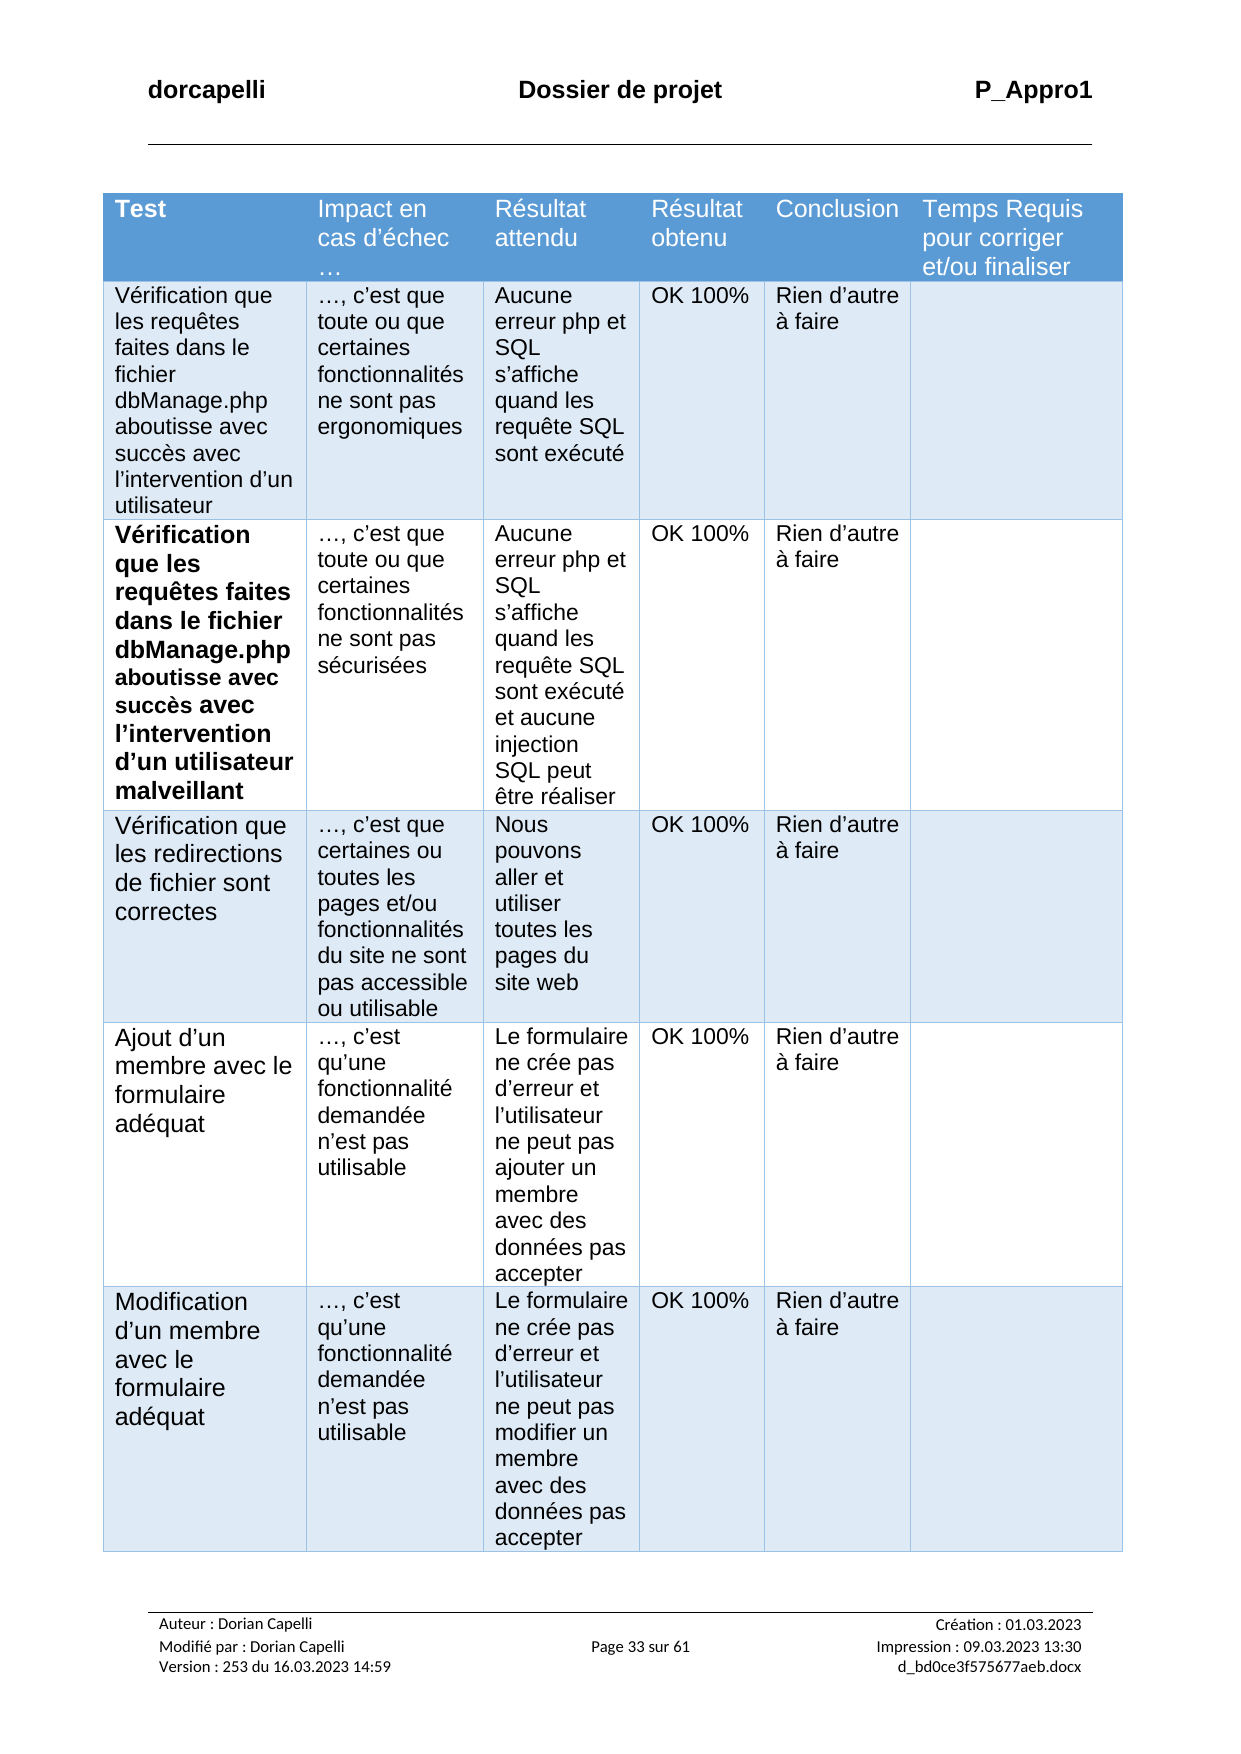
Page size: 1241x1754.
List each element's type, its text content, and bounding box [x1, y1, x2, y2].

table_cell [911, 282, 1122, 519]
table_cell Vérification que les redirections de fichier sont correctes [104, 811, 306, 1022]
table_cell OK 100% [640, 1287, 764, 1551]
table_cell Rien d’autre à faire [765, 811, 910, 1022]
table_header Test [104, 194, 306, 281]
table_cell Vérification que les requêtes faites dans le fichier dbManage.php aboutisse avec succès avec l’intervention d’un utilisateur malveillant [104, 520, 306, 810]
table_header Résultat obtenu [640, 194, 764, 281]
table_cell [307, 1287, 483, 1551]
table_cell OK 100% [640, 282, 764, 519]
table_cell Ajout d’un membre avec le formulaire adéquat [104, 1023, 306, 1286]
table_cell Rien d’autre à faire [765, 520, 910, 810]
table_header Conclusion [765, 194, 910, 281]
table_cell Rien d’autre à faire [765, 282, 910, 519]
table_cell Modification d’un membre avec le formulaire adéquat [104, 1287, 306, 1551]
table_cell Le formulaire ne crée pas d’erreur et l’utilisateur ne peut pas ajouter un membre avec des données pas accepter [484, 1023, 639, 1286]
table_cell OK 100% [640, 520, 764, 810]
table_cell Rien d’autre à faire [765, 1287, 910, 1551]
table_cell [911, 1287, 1122, 1551]
table_header Temps Requis pour corriger et/ou finaliser [911, 194, 1122, 281]
table_cell Nous pouvons aller et utiliser toutes les pages du site web [484, 811, 639, 1022]
table_cell …, c’est que toute ou que certaines fonctionnalités ne sont pas ergonomiques [307, 282, 483, 519]
table_cell Vérification que les requêtes faites dans le fichier dbManage.php aboutisse avec succès avec l’intervention d’un utilisateur [104, 282, 306, 519]
table_cell [911, 811, 1122, 1022]
table_cell [911, 1023, 1122, 1286]
table_cell …, c’est que toute ou que certaines fonctionnalités ne sont pas sécurisées [307, 520, 483, 810]
table_cell Aucune erreur php et SQL s’affiche quand les requête SQL sont exécuté et aucune injection SQL peut être réaliser [484, 520, 639, 810]
table_cell …, c’est que certaines ou toutes les pages et/ou fonctionnalités du site ne sont pas accessible ou utilisable [307, 811, 483, 1022]
table_cell Le formulaire ne crée pas d’erreur et l’utilisateur ne peut pas modifier un membre avec des données pas accepter [484, 1287, 639, 1551]
table_cell …, c’est qu’une fonctionnalité demandée n’est pas utilisable [307, 1023, 483, 1286]
table_cell [911, 520, 1122, 810]
table_cell OK 100% [640, 1023, 764, 1286]
table_cell OK 100% [640, 811, 764, 1022]
table_header Résultat attendu [484, 194, 639, 281]
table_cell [484, 282, 639, 519]
table_cell Rien d’autre à faire [765, 1023, 910, 1286]
table_header Impact en cas d’échec … [307, 194, 483, 281]
